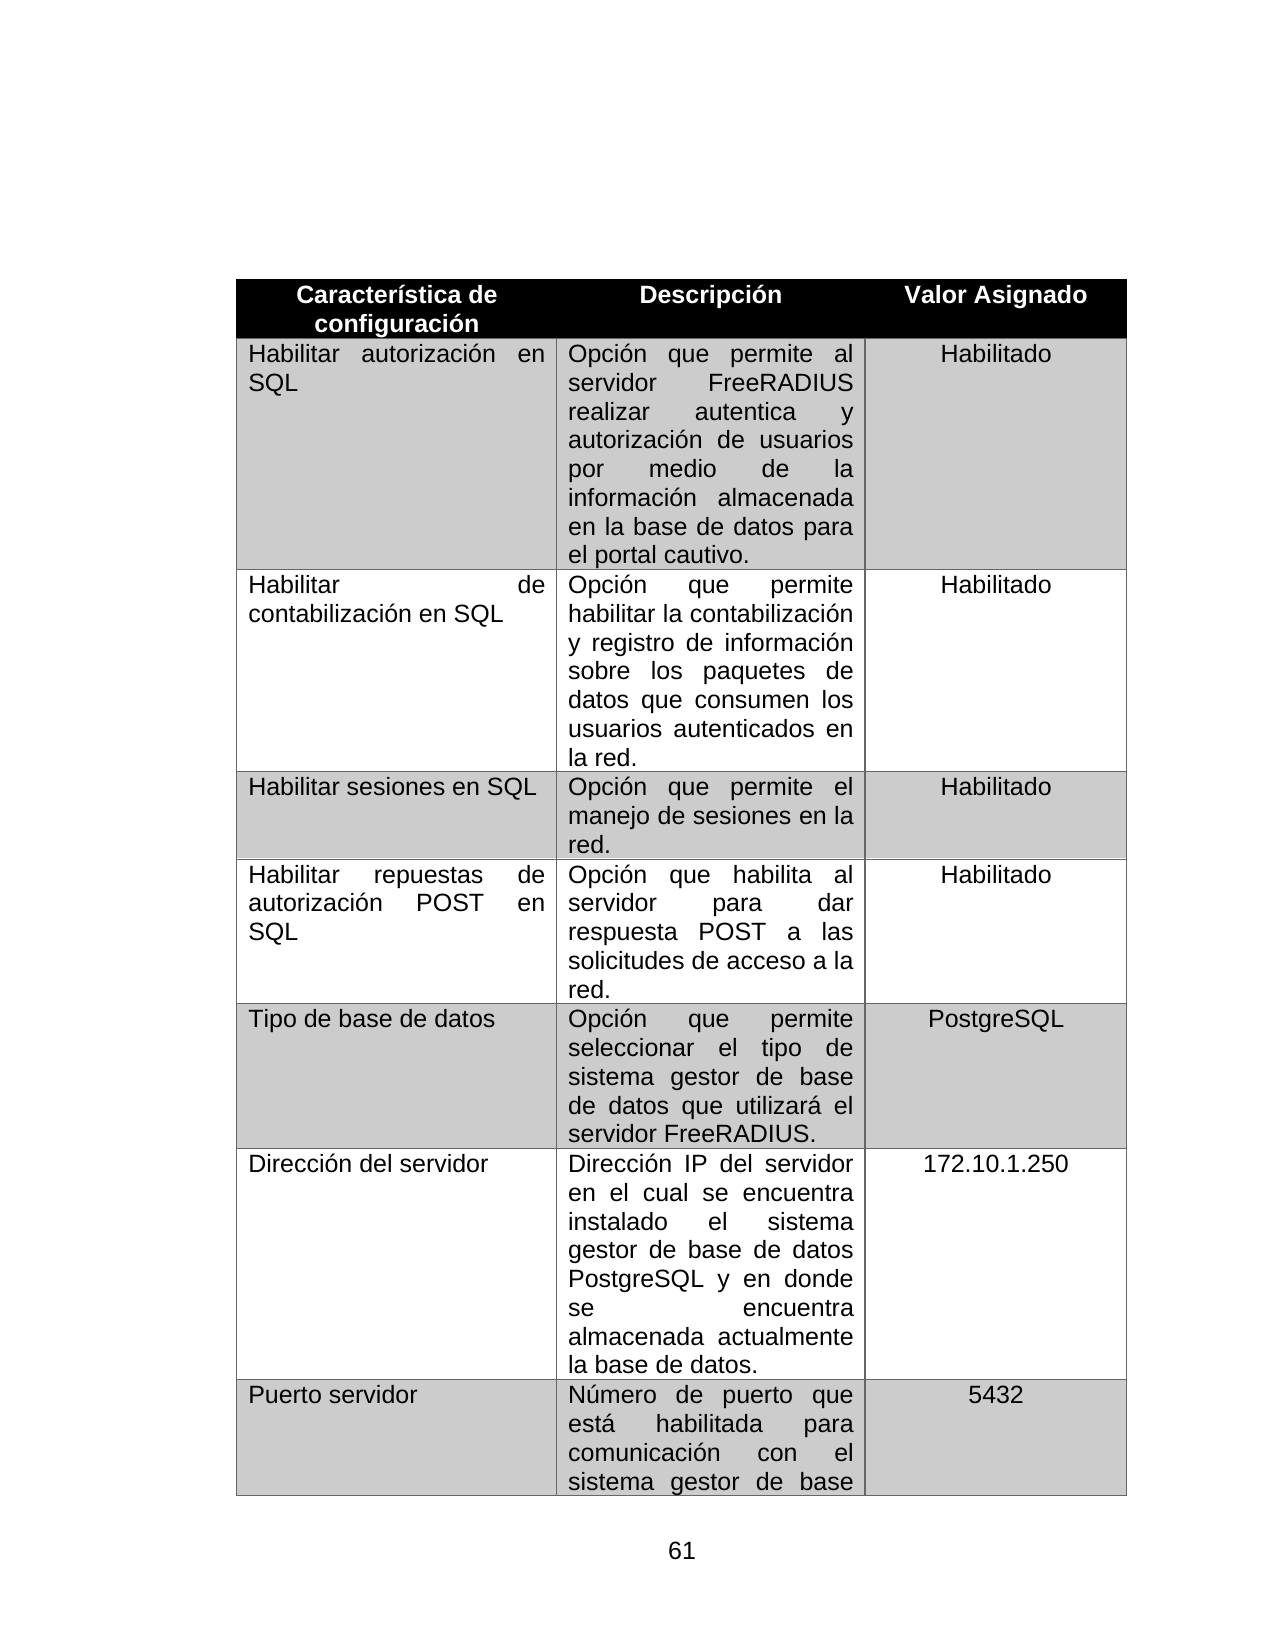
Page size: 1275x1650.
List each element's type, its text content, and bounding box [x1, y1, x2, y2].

table_cell Habilitado [866, 339, 1126, 569]
table_cell Tipo de base de datos [237, 1004, 556, 1148]
table_cell Habilitar de contabilización en SQL [237, 570, 556, 771]
table_cell Dirección IP del servidor en el cual se encuentra instalado el sistema gestor de base de datos PostgreSQL y en donde se encuentra almacenada actualmente la base de datos. [557, 1149, 864, 1379]
table_cell Opción que permite al servidor FreeRADIUS realizar autentica y autorización de usuarios por medio de la información almacenada en la base de datos para el portal cautivo. [557, 339, 864, 569]
table_cell Dirección del servidor [237, 1149, 556, 1379]
table_cell Opción que habilita al servidor para dar respuesta POST a las solicitudes de acceso a la red. [557, 860, 864, 1003]
table_cell PostgreSQL [866, 1004, 1126, 1148]
table_cell Opción que permite seleccionar el tipo de sistema gestor de base de datos que utilizará el servidor FreeRADIUS. [557, 1004, 864, 1148]
table_cell Habilitar autorización en SQL [237, 339, 556, 569]
table_cell 172.10.1.250 [866, 1149, 1126, 1379]
table_cell Puerto servidor [237, 1380, 556, 1495]
table_header Descripción [557, 280, 864, 338]
table_cell Opción que permite habilitar la contabilización y registro de información sobre los paquetes de datos que consumen los usuarios autenticados en la red. [557, 570, 864, 771]
table_cell Habilitado [866, 772, 1126, 858]
table_cell Opción que permite el manejo de sesiones en la red. [557, 772, 864, 858]
table_cell 5432 [866, 1380, 1126, 1495]
table_cell Habilitar sesiones en SQL [237, 772, 556, 858]
table_cell Habilitado [866, 570, 1126, 771]
table_cell Habilitado [866, 860, 1126, 1003]
table_header Característica de configuración [237, 280, 556, 338]
table_cell Número de puerto que está habilitada para comunicación con el sistema gestor de base de datos PostgreSQL. [557, 1380, 864, 1495]
table_cell Habilitar repuestas de autorización POST en SQL [237, 860, 556, 1003]
table_header Valor Asignado [866, 280, 1126, 338]
